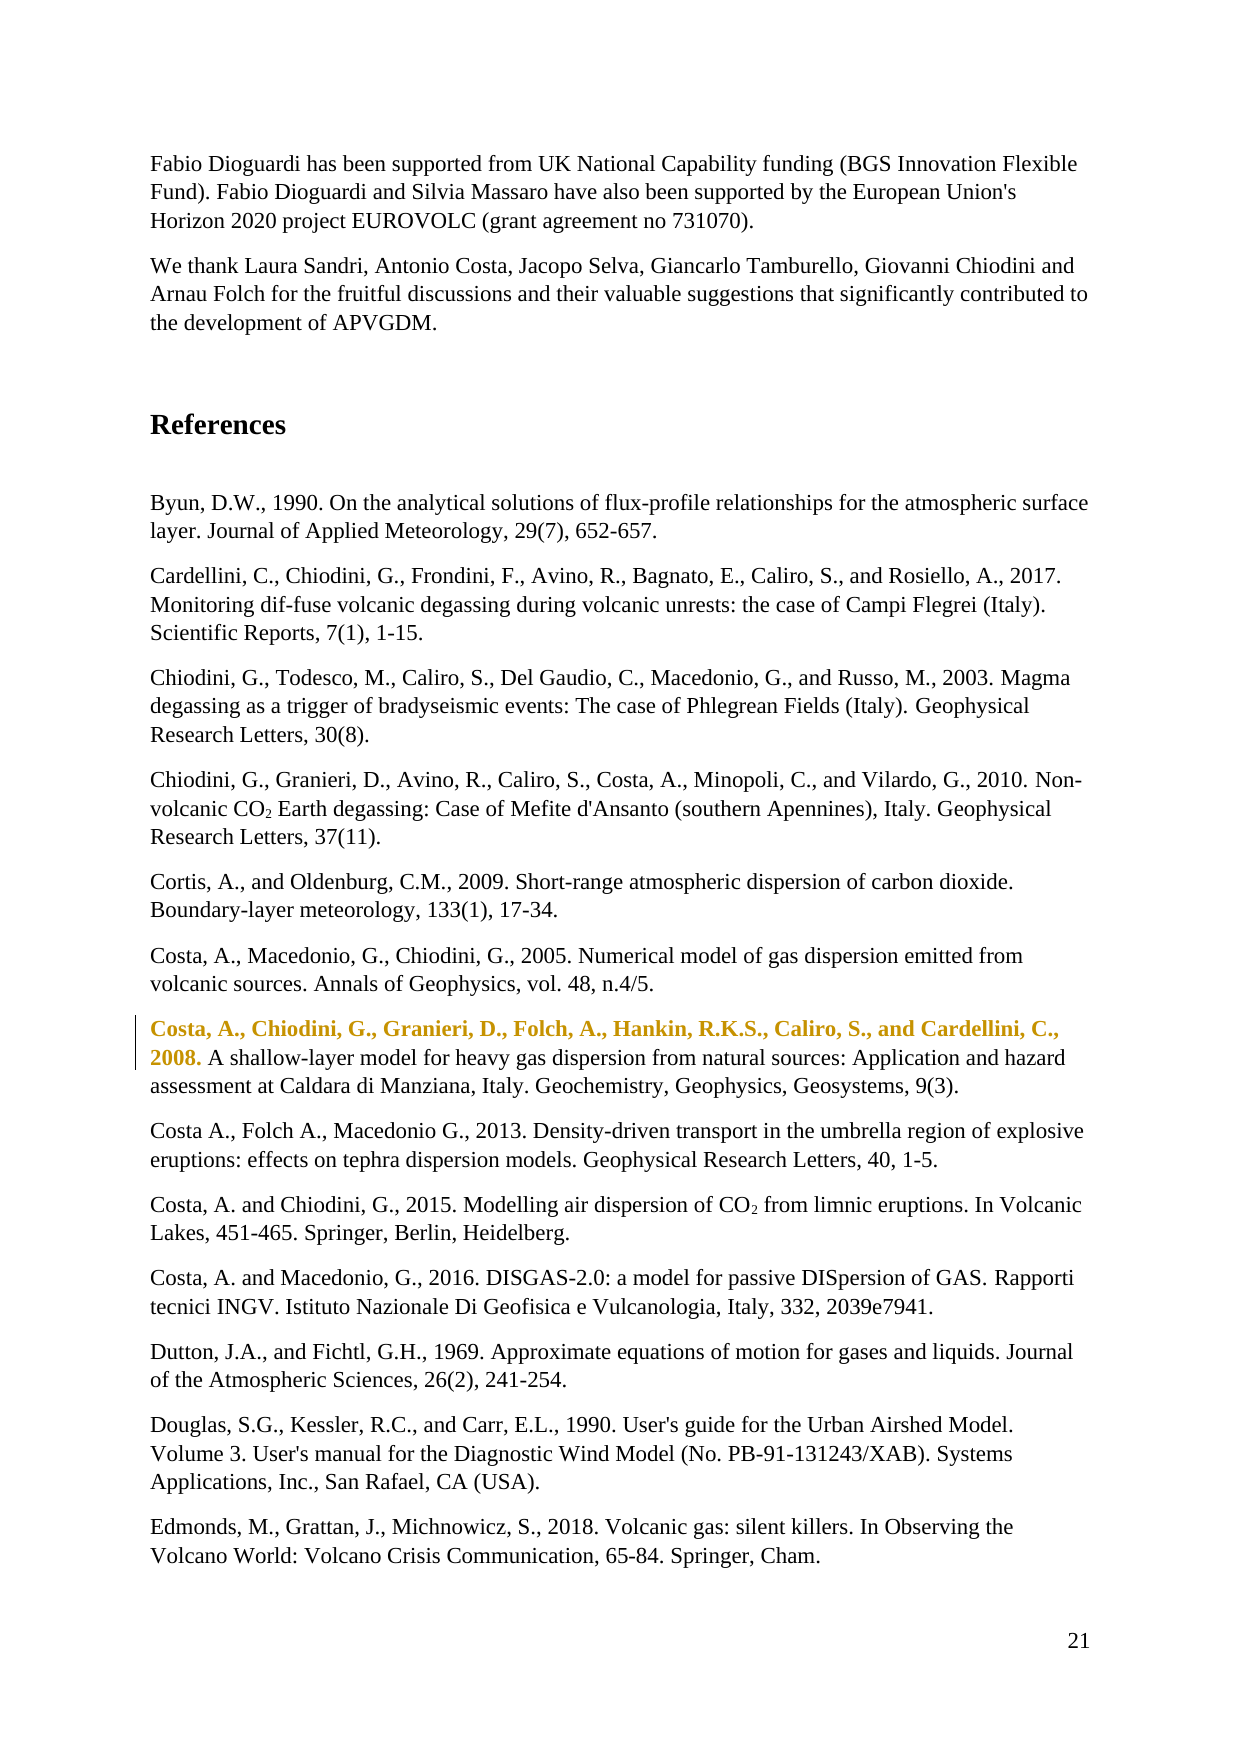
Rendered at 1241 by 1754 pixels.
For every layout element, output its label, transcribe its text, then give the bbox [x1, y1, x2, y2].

text Fabio Dioguardi has been supported from UK National Capability funding (BGS Innovation Flexible Fund). Fabio Dioguardi and Silvia Massaro have also been supported by the European Union's Horizon 2020 project EUROVOLC (grant agreement no 731070). [150, 150, 1090, 233]
text Byun, D.W., 1990. On the analytical solutions of flux-profile relationships for the atmospheric surface layer. Journal of Applied Meteorology, 29(7), 652-657. [150, 489, 1090, 543]
text Chiodini, G., Granieri, D., Avino, R., Caliro, S., Costa, A., Minopoli, C., and Vilardo, G., 2010. Non‐volcanic CO2 Earth degassing: Case of Mefite d'Ansanto (southern Apennines), Italy. Geophysical Research Letters, 37(11). [150, 766, 1090, 849]
text Cardellini, C., Chiodini, G., Frondini, F., Avino, R., Bagnato, E., Caliro, S., and Rosiello, A., 2017. Monitoring dif-fuse volcanic degassing during volcanic unrests: the case of Campi Flegrei (Italy). Scientific Reports, 7(1), 1-15. [150, 562, 1090, 645]
text Costa, A. and Macedonio, G., 2016. DISGAS-2.0: a model for passive DISpersion of GAS. Rapporti tecnici INGV. Istituto Nazionale Di Geofisica e Vulcanologia, Italy, 332, 2039e7941. [150, 1264, 1090, 1319]
text Edmonds, M., Grattan, J., Michnowicz, S., 2018. Volcanic gas: silent killers. In Observing the Volcano World: Volcano Crisis Communication, 65-84. Springer, Cham. [150, 1513, 1090, 1568]
subtitle References [150, 407, 1090, 441]
text We thank Laura Sandri, Antonio Costa, Jacopo Selva, Giancarlo Tamburello, Giovanni Chiodini and Arnau Folch for the fruitful discussions and their valuable suggestions that significantly contributed to the development of APVGDM. [150, 252, 1090, 335]
text Costa, A. and Chiodini, G., 2015. Modelling air dispersion of CO2 from limnic eruptions. In Volcanic Lakes, 451-465. Springer, Berlin, Heidelberg. [150, 1191, 1090, 1246]
text Costa, A., Chiodini, G., Granieri, D., Folch, A., Hankin, R.K.S., Caliro, S., and Cardellini, C., 2008. A shallow‐layer model for heavy gas dispersion from natural sources: Application and hazard assessment at Caldara di Manziana, Italy. Geochemistry, Geophysics, Geosystems, 9(3). [150, 1015, 1090, 1098]
text Douglas, S.G., Kessler, R.C., and Carr, E.L., 1990. User's guide for the Urban Airshed Model. Volume 3. User's manual for the Diagnostic Wind Model (No. PB-91-131243/XAB). Systems Applications, Inc., San Rafael, CA (USA). [150, 1411, 1090, 1494]
text Costa, A., Macedonio, G., Chiodini, G., 2005. Numerical model of gas dispersion emitted from volcanic sources. Annals of Geophysics, vol. 48, n.4/5. [150, 942, 1090, 996]
text Costa A., Folch A., Macedonio G., 2013. Density-driven transport in the umbrella region of explosive eruptions: effects on tephra dispersion models. Geophysical Research Letters, 40, 1-5. [150, 1117, 1090, 1172]
text Dutton, J.A., and Fichtl, G.H., 1969. Approximate equations of motion for gases and liquids. Journal of the Atmospheric Sciences, 26(2), 241-254. [150, 1338, 1090, 1393]
text Cortis, A., and Oldenburg, C.M., 2009. Short-range atmospheric dispersion of carbon dioxide. Boundary-layer meteorology, 133(1), 17-34. [150, 868, 1090, 923]
text Chiodini, G., Todesco, M., Caliro, S., Del Gaudio, C., Macedonio, G., and Russo, M., 2003. Magma degassing as a trigger of bradyseismic events: The case of Phlegrean Fields (Italy). Geophysical Research Letters, 30(8). [150, 664, 1090, 747]
